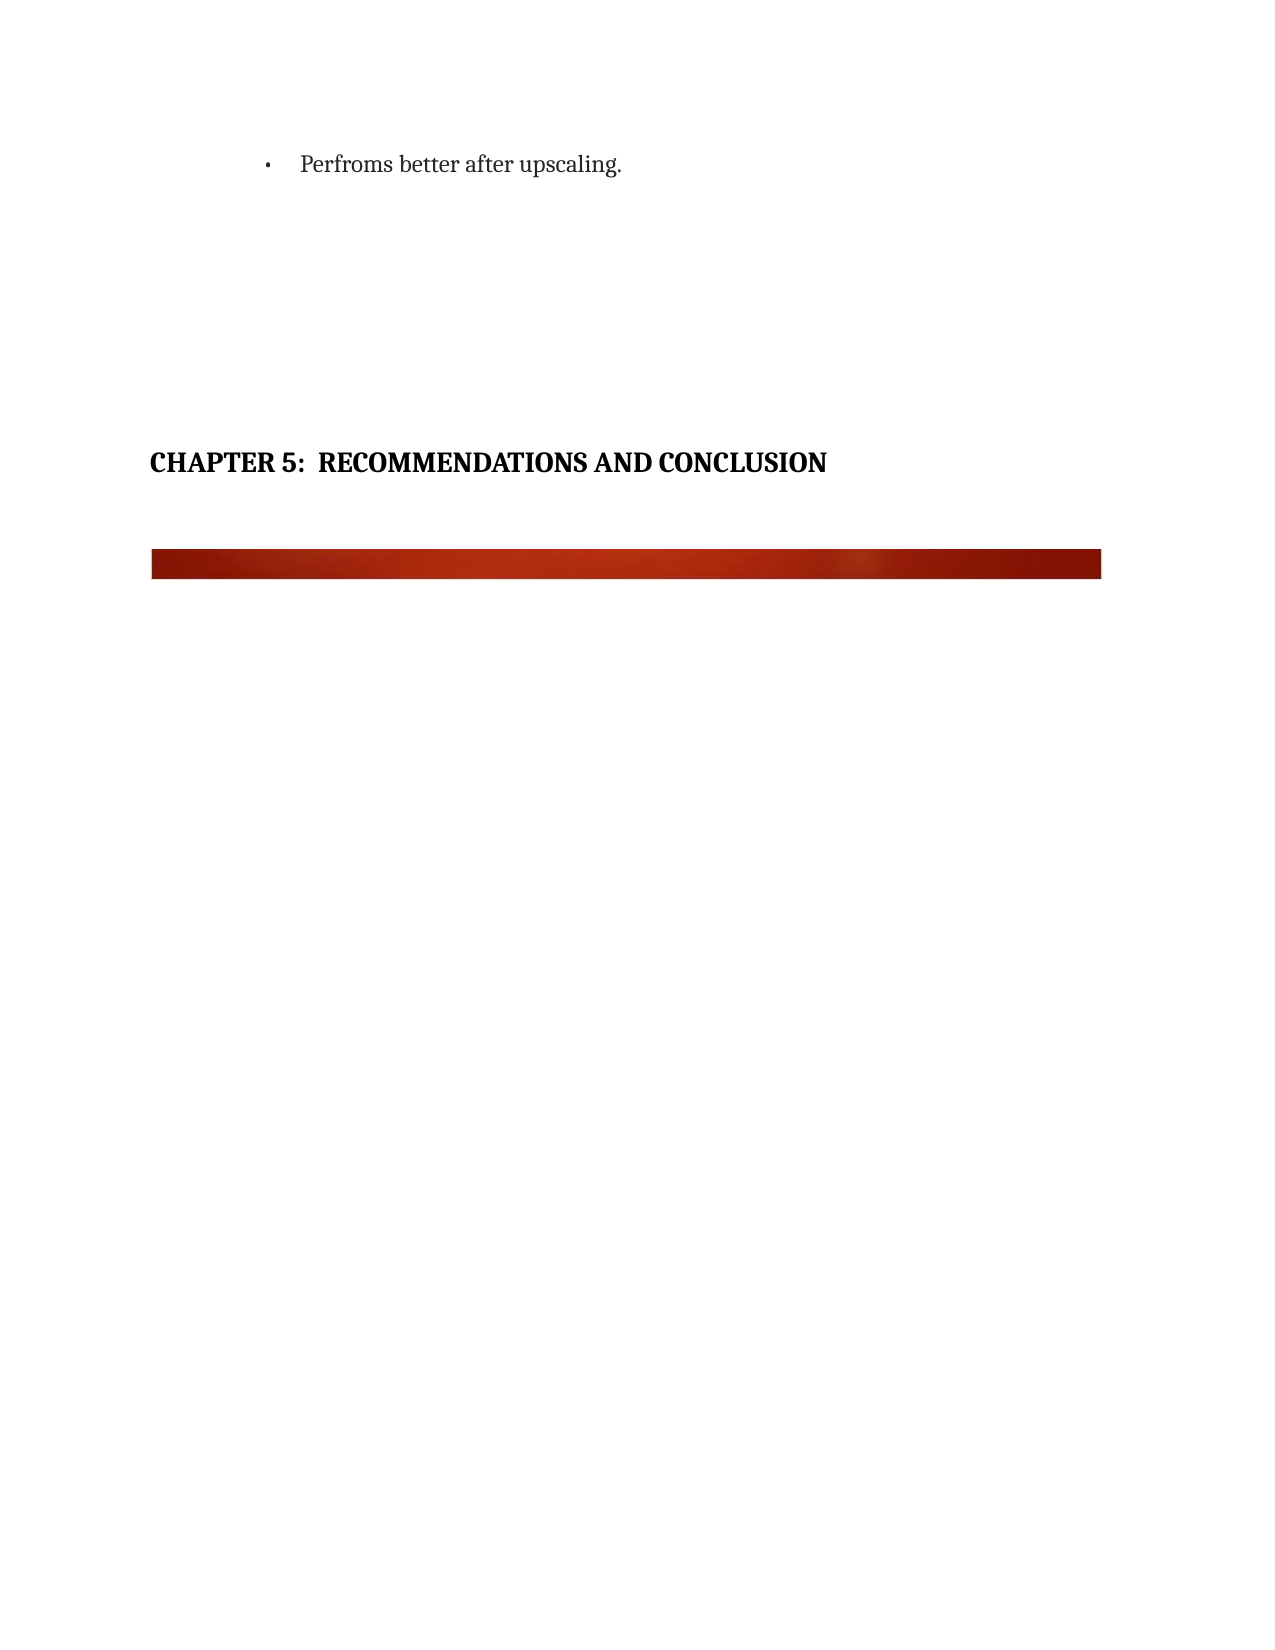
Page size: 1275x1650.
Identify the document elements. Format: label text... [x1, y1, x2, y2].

text CHAPTER 5: RECOMMENDATIONS AND CONCLUSION [150, 449, 1125, 478]
list Perfroms better after upscaling. [262, 150, 1125, 179]
